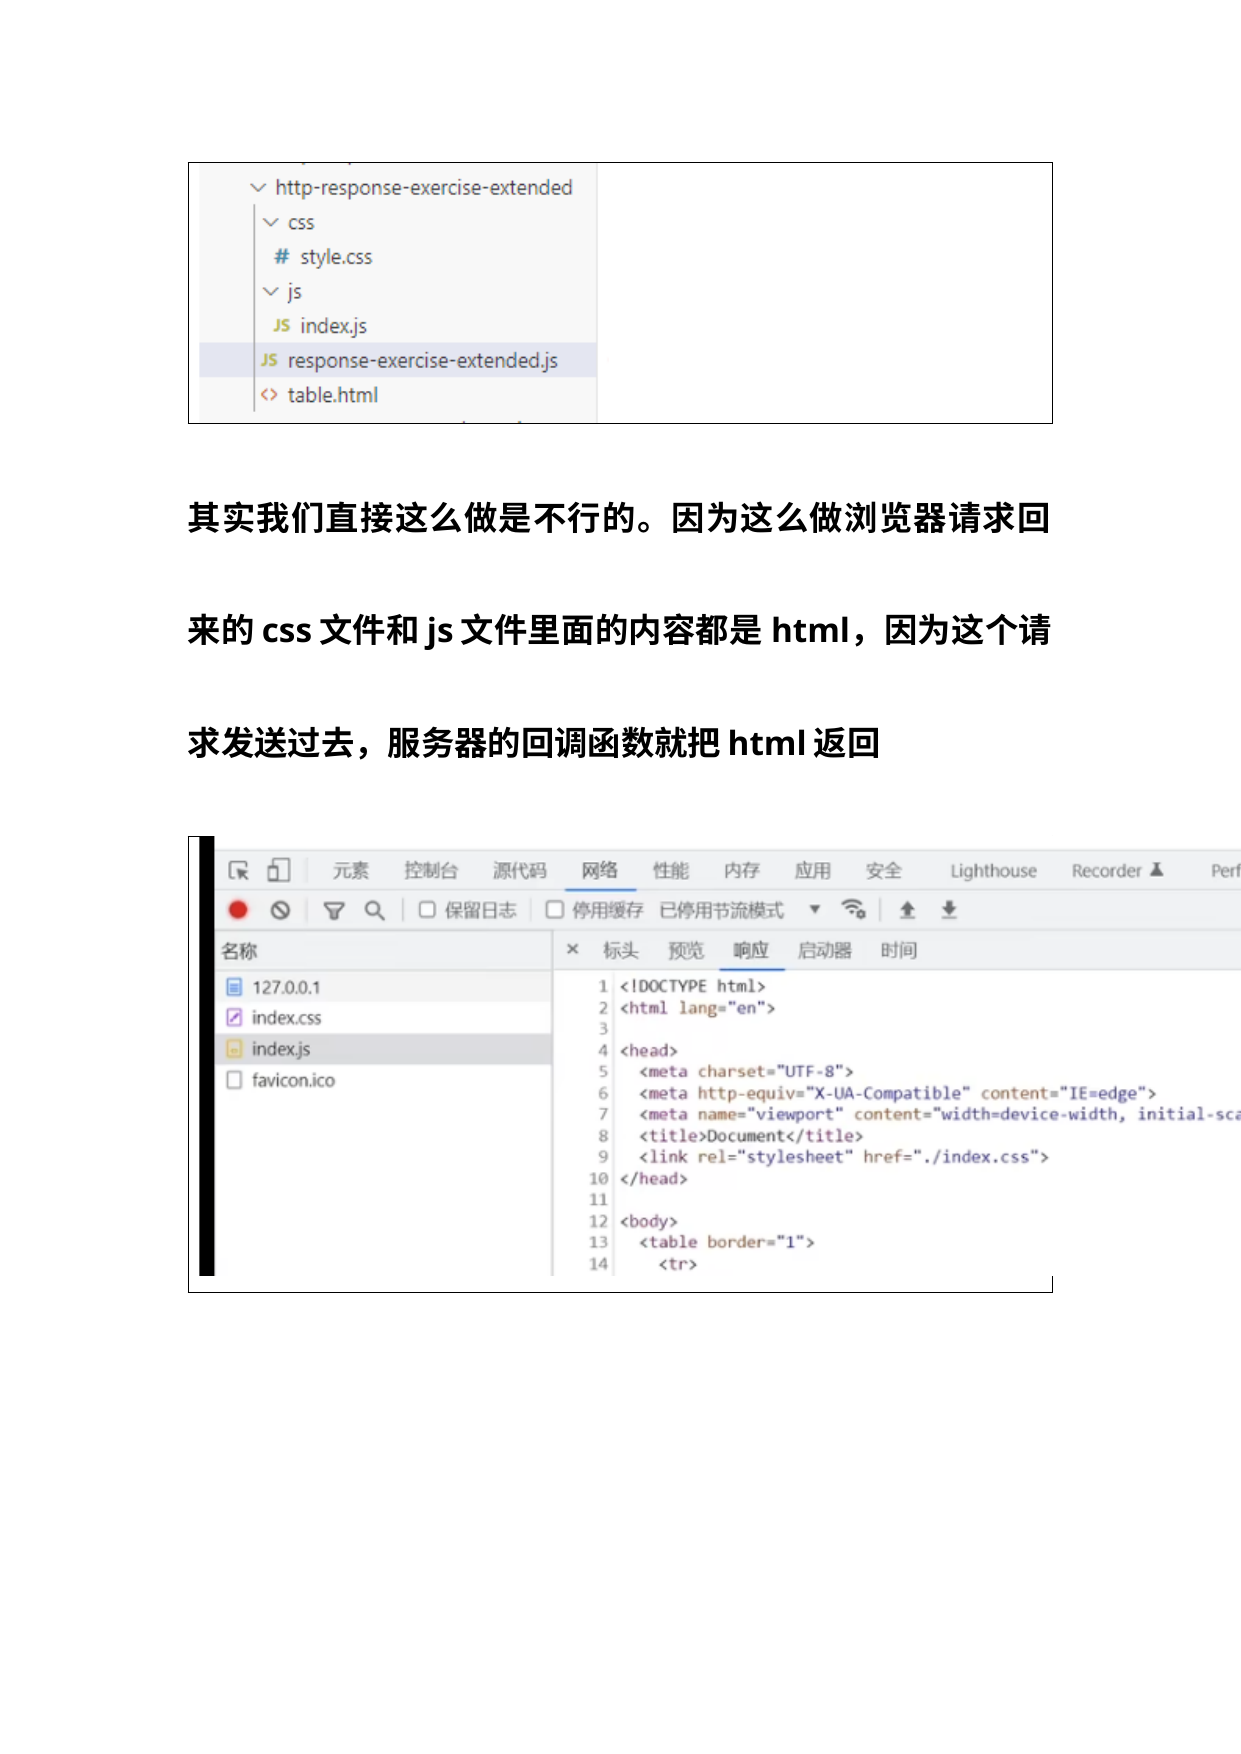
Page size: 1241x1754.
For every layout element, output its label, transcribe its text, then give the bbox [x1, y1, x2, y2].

subtitle 其实我们直接这么做是不行的。因为这么做浏览器请求回来的css文件和js文件里面的内容都是html，因为这个请求发送过去，服务器的回调函数就把html返回 [187, 484, 1053, 773]
table_header [189, 163, 199, 423]
picture [199, 163, 609, 423]
picture [199, 836, 1241, 1276]
table_header [609, 163, 1052, 423]
table_header [189, 837, 1052, 1292]
